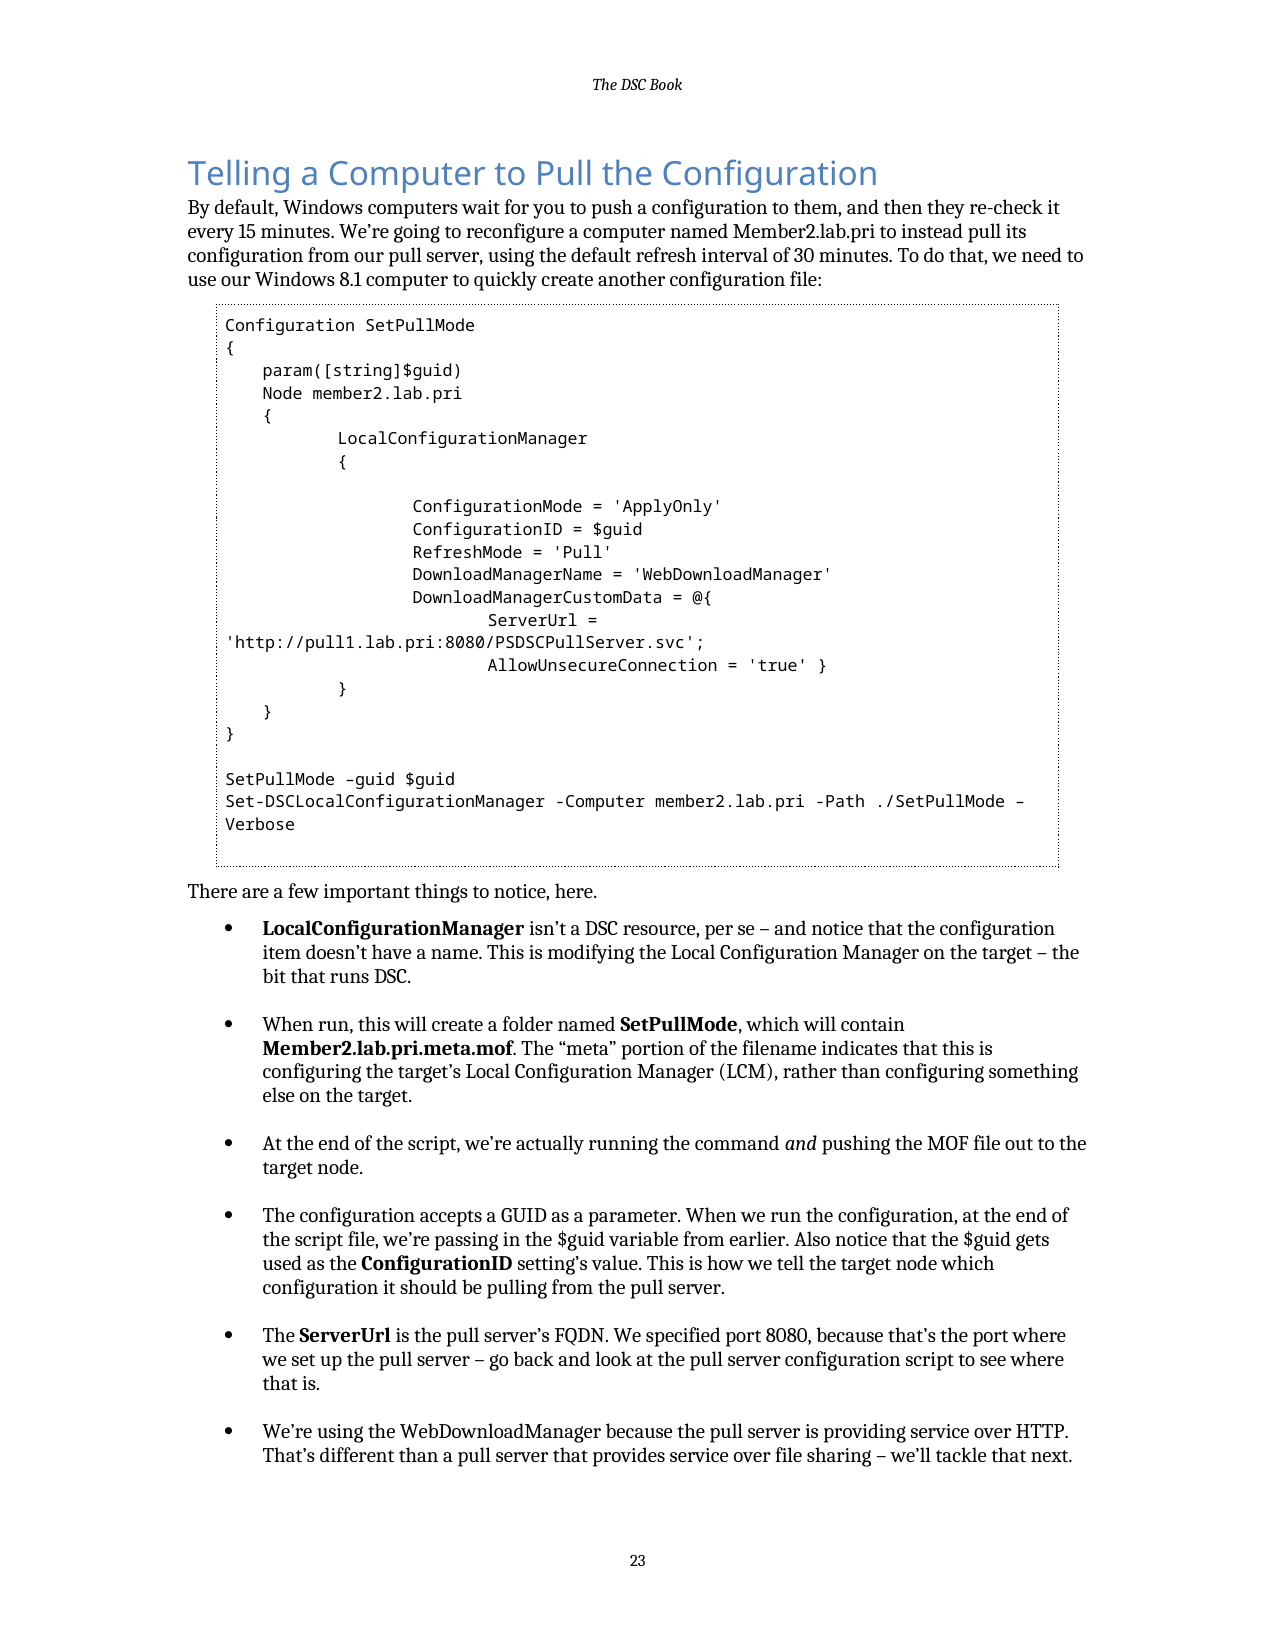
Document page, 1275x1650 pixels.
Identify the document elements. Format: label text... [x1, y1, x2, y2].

text { [216, 440, 1059, 472]
text By default, Windows computers wait for you to push a configuration to them, and then they re-check it every 15 minutes. We’re going to reconfigure a computer named Member2.lab.pri to instead pull its configuration from our pull server, using the default refresh interval of 30 minutes. To do that, we need to use our Windows 8.1 computer to quickly create another configuration file: [187, 195, 1087, 291]
text ConfigurationMode = 'ApplyOnly' [216, 485, 1059, 508]
text SetPullMode –guid $guid [216, 758, 1059, 781]
text Set-DSCLocalConfigurationManager -Computer member2.lab.pri -Path ./SetPullMode –Verbose [216, 781, 1059, 835]
text There are a few important things to notice, here. [187, 880, 1087, 904]
text { [216, 394, 1059, 417]
text } [216, 690, 1059, 712]
text param([string]$guid) [216, 349, 1059, 372]
text Configuration SetPullMode [216, 304, 1059, 326]
subtitle Telling a Computer to Pull the Configuration [187, 150, 1087, 195]
list LocalConfigurationManager isn’t a DSC resource, per se – and notice that the configuration item doesn’t have a name. This is modifying the Local Configuration Manager on the target – the bit that runs DSC. [225, 916, 1087, 1012]
text DownloadManagerCustomData = @{ [216, 576, 1059, 599]
list The ServerUrl is the pull server’s FQDN. We specified port 8080, because that’s the port where we set up the pull server – go back and look at the pull server configuration script to see where that is. [225, 1324, 1087, 1419]
text AllowUnsecureConnection = 'true' } [216, 644, 1059, 667]
text RefreshMode = 'Pull' [216, 531, 1059, 553]
text } [216, 667, 1059, 690]
list At the end of the script, we’re actually running the command and pushing the MOF file out to the target node. [225, 1132, 1087, 1204]
list The configuration accepts a GUID as a parameter. When we run the configuration, at the end of the script file, we’re passing in the $guid variable from earlier. Also notice that the $guid gets used as the ConfigurationID setting’s value. This is how we tell the target node which configuration it should be pulling from the pull server. [225, 1204, 1087, 1324]
text } [216, 712, 1059, 744]
list When run, this will create a folder named SetPullMode, which will contain Member2.lab.pri.meta.mof. The “meta” portion of the filename indicates that this is configuring the target’s Local Configuration Manager (LCM), rather than configuring something else on the target. [225, 1012, 1087, 1132]
text ConfigurationID = $guid [216, 508, 1059, 531]
text ServerUrl = 'http://pull1.lab.pri:8080/PSDSCPullServer.svc'; [216, 599, 1059, 644]
text { [216, 326, 1059, 349]
text LocalConfigurationManager [216, 417, 1059, 440]
list We’re using the WebDownloadManager because the pull server is providing service over HTTP. That’s different than a pull server that provides service over file sharing – we’ll tackle that next. [225, 1419, 1087, 1467]
text DownloadManagerName = 'WebDownloadManager' [216, 553, 1059, 576]
text Node member2.lab.pri [216, 372, 1059, 394]
